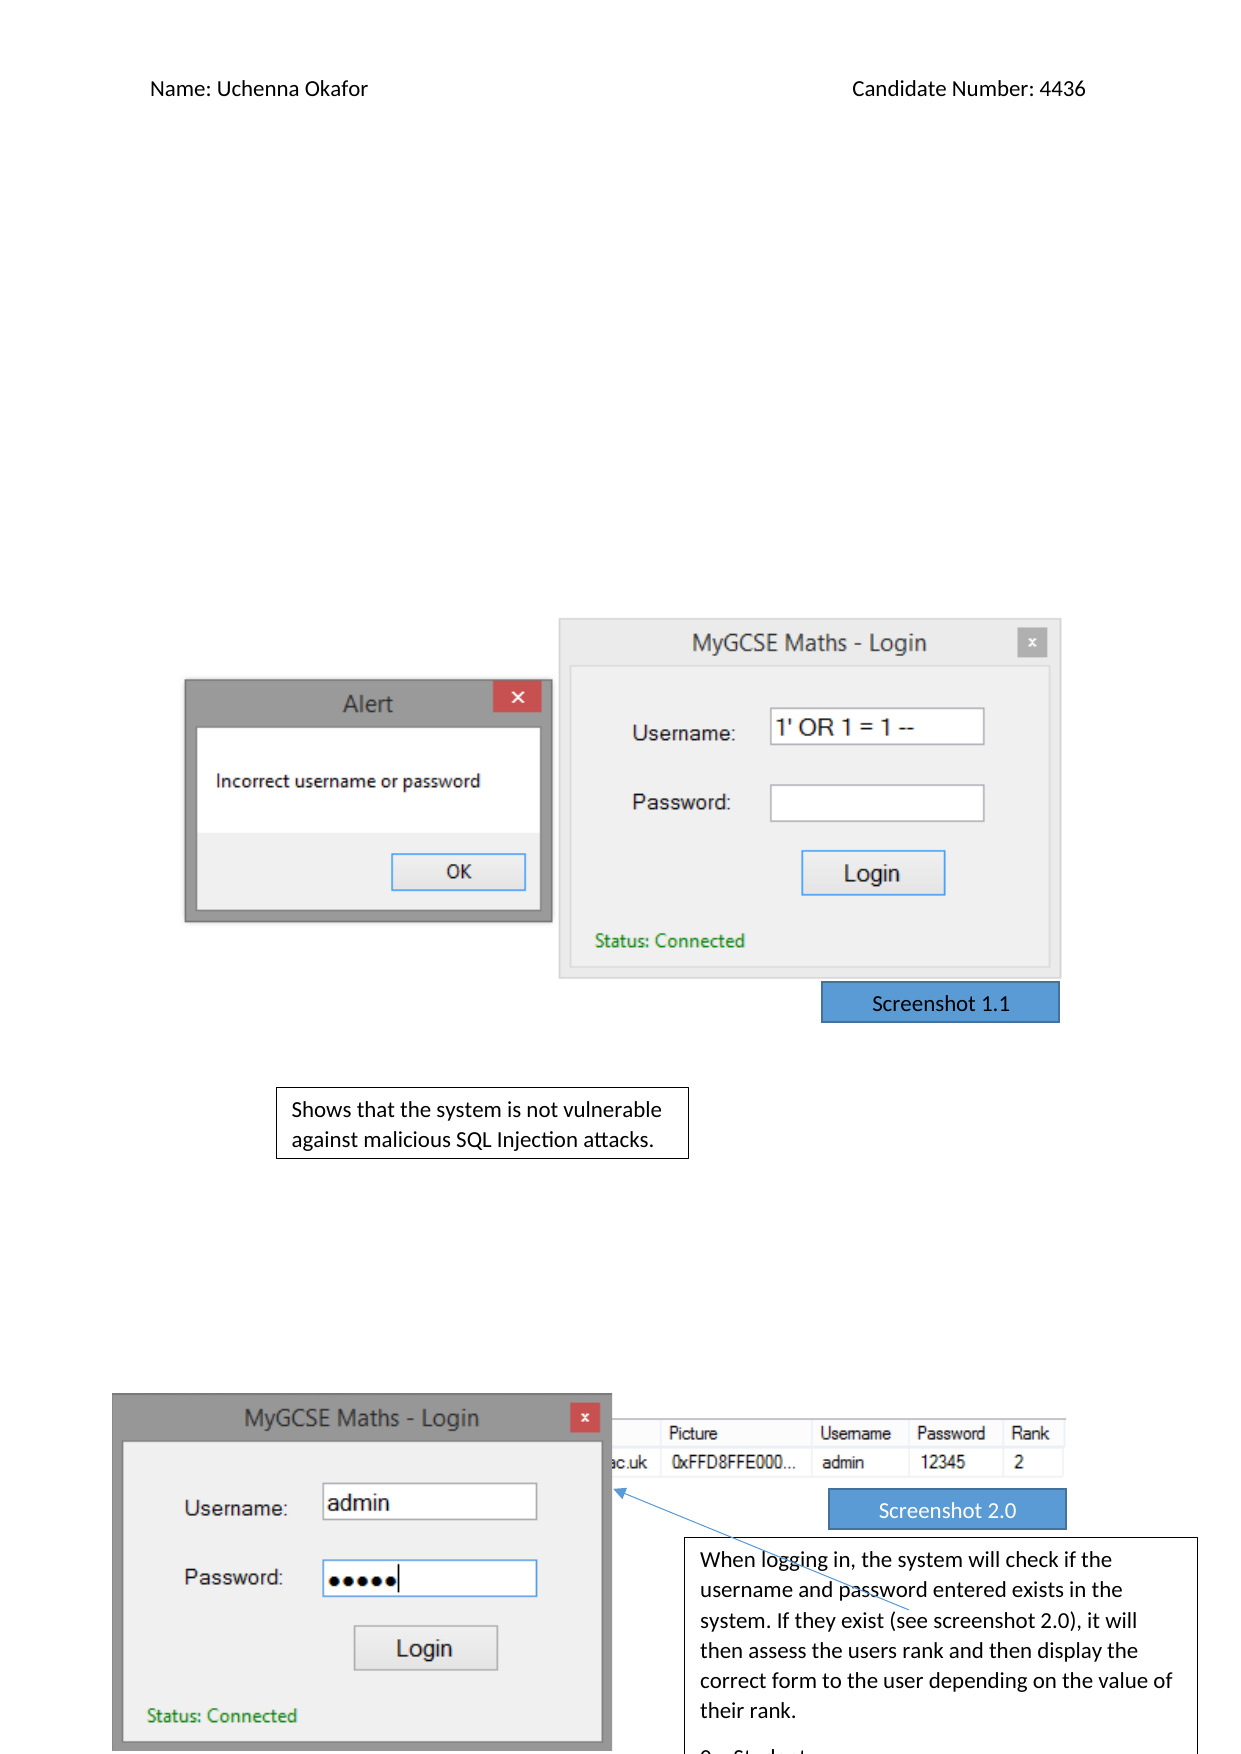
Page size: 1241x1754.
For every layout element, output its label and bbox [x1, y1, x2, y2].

picture [112, 1393, 1066, 1751]
picture [163, 587, 1071, 990]
